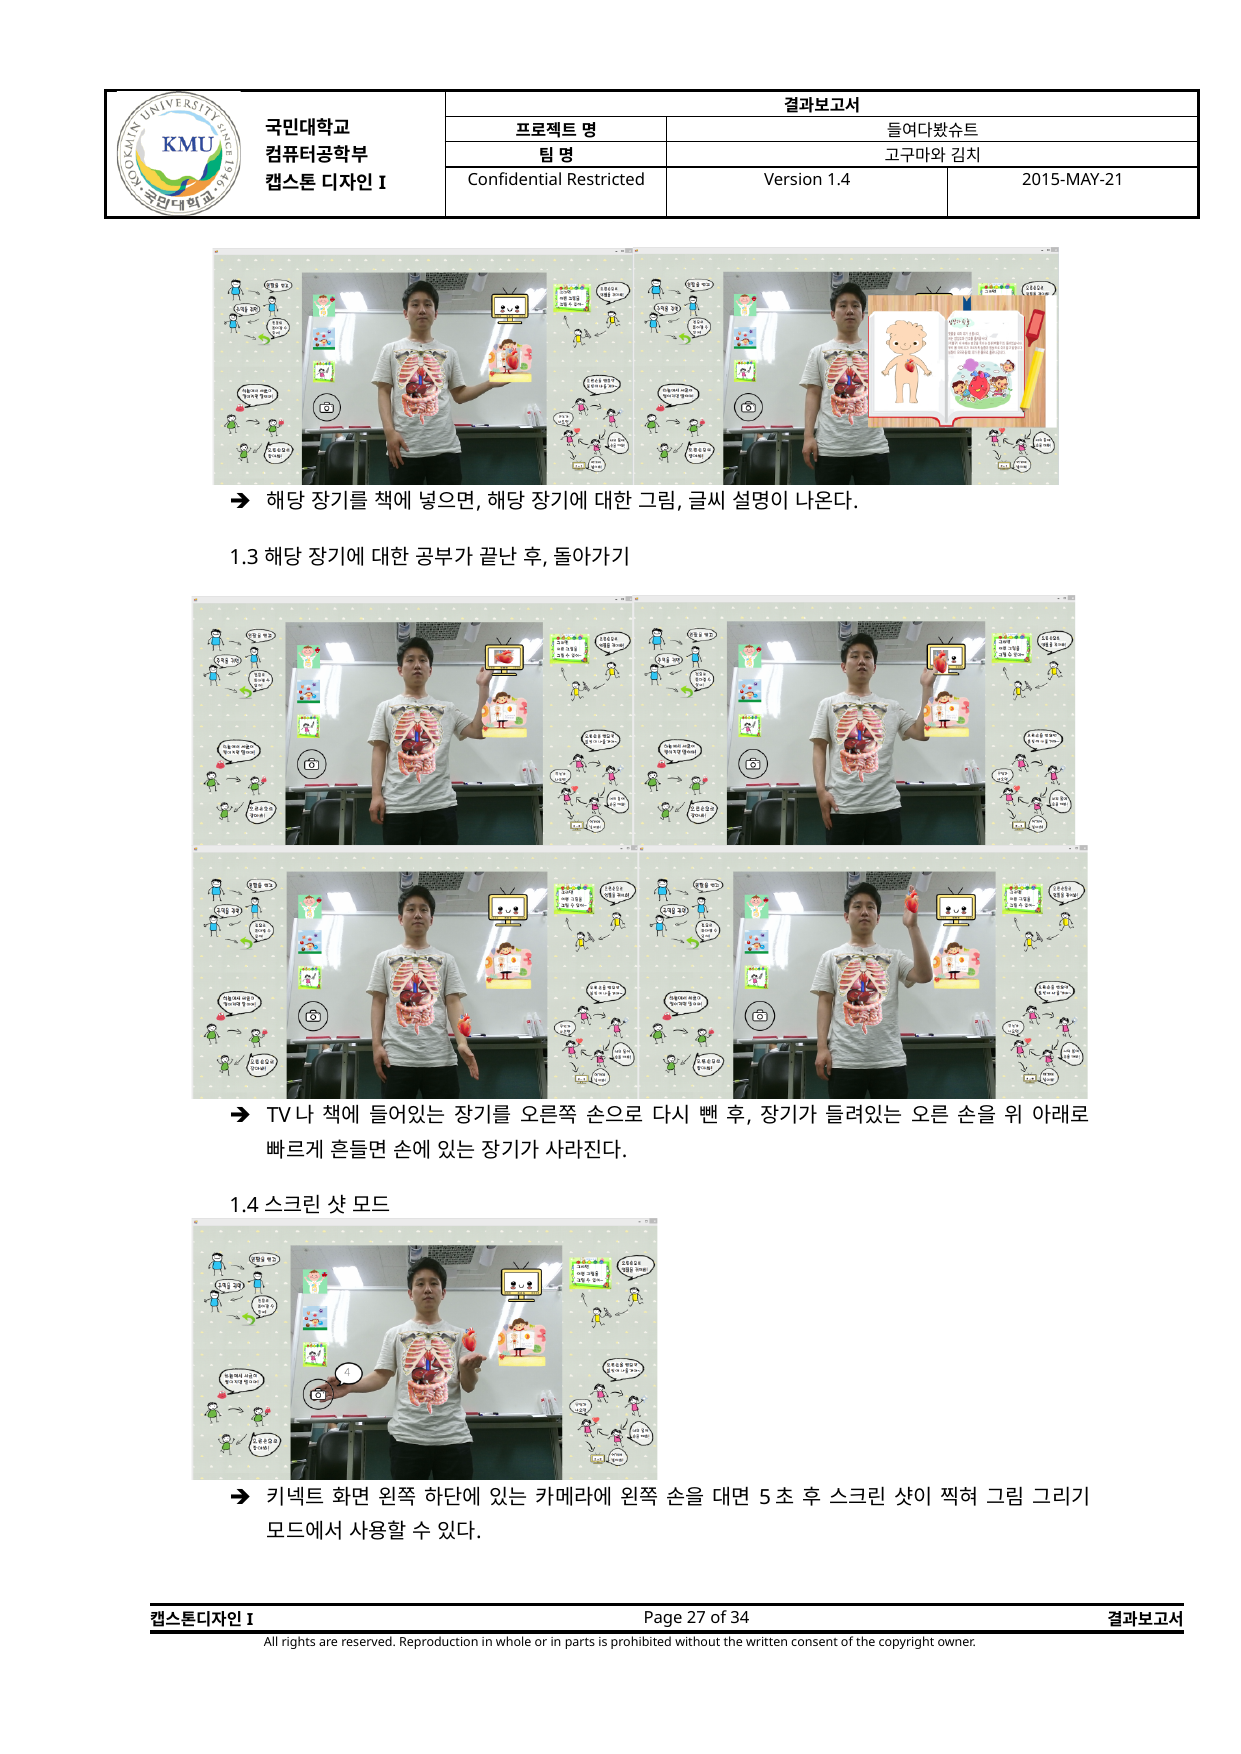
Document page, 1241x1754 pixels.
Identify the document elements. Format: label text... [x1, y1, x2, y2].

list TV나 책에 들어있는 장기를 오른쪽 손으로 다시 뺀 후, 장기가 들려있는 오른 손을 위 아래로 빠르게 흔들면 손에 있는 장기가 사라진다. [229, 1098, 1090, 1163]
list 키넥트 화면 왼쪽 하단에 있는 카메라에 왼쪽 손을 대면 5초 후 스크린 샷이 찍혀 그림 그리기 모드에서 사용할 수 있다. [229, 1480, 1090, 1545]
text 1.4 스크린 샷 모드 [229, 1189, 1090, 1219]
picture [116, 91, 241, 216]
text 1.3 해당 장기에 대한 공부가 끝난 후, 돌아가기 [229, 540, 1090, 571]
picture [191, 595, 1088, 1099]
picture [191, 1218, 658, 1480]
list 해당 장기를 책에 넣으면, 해당 장기에 대한 그림, 글씨 설명이 나온다. [229, 484, 1090, 515]
picture [212, 247, 1059, 485]
